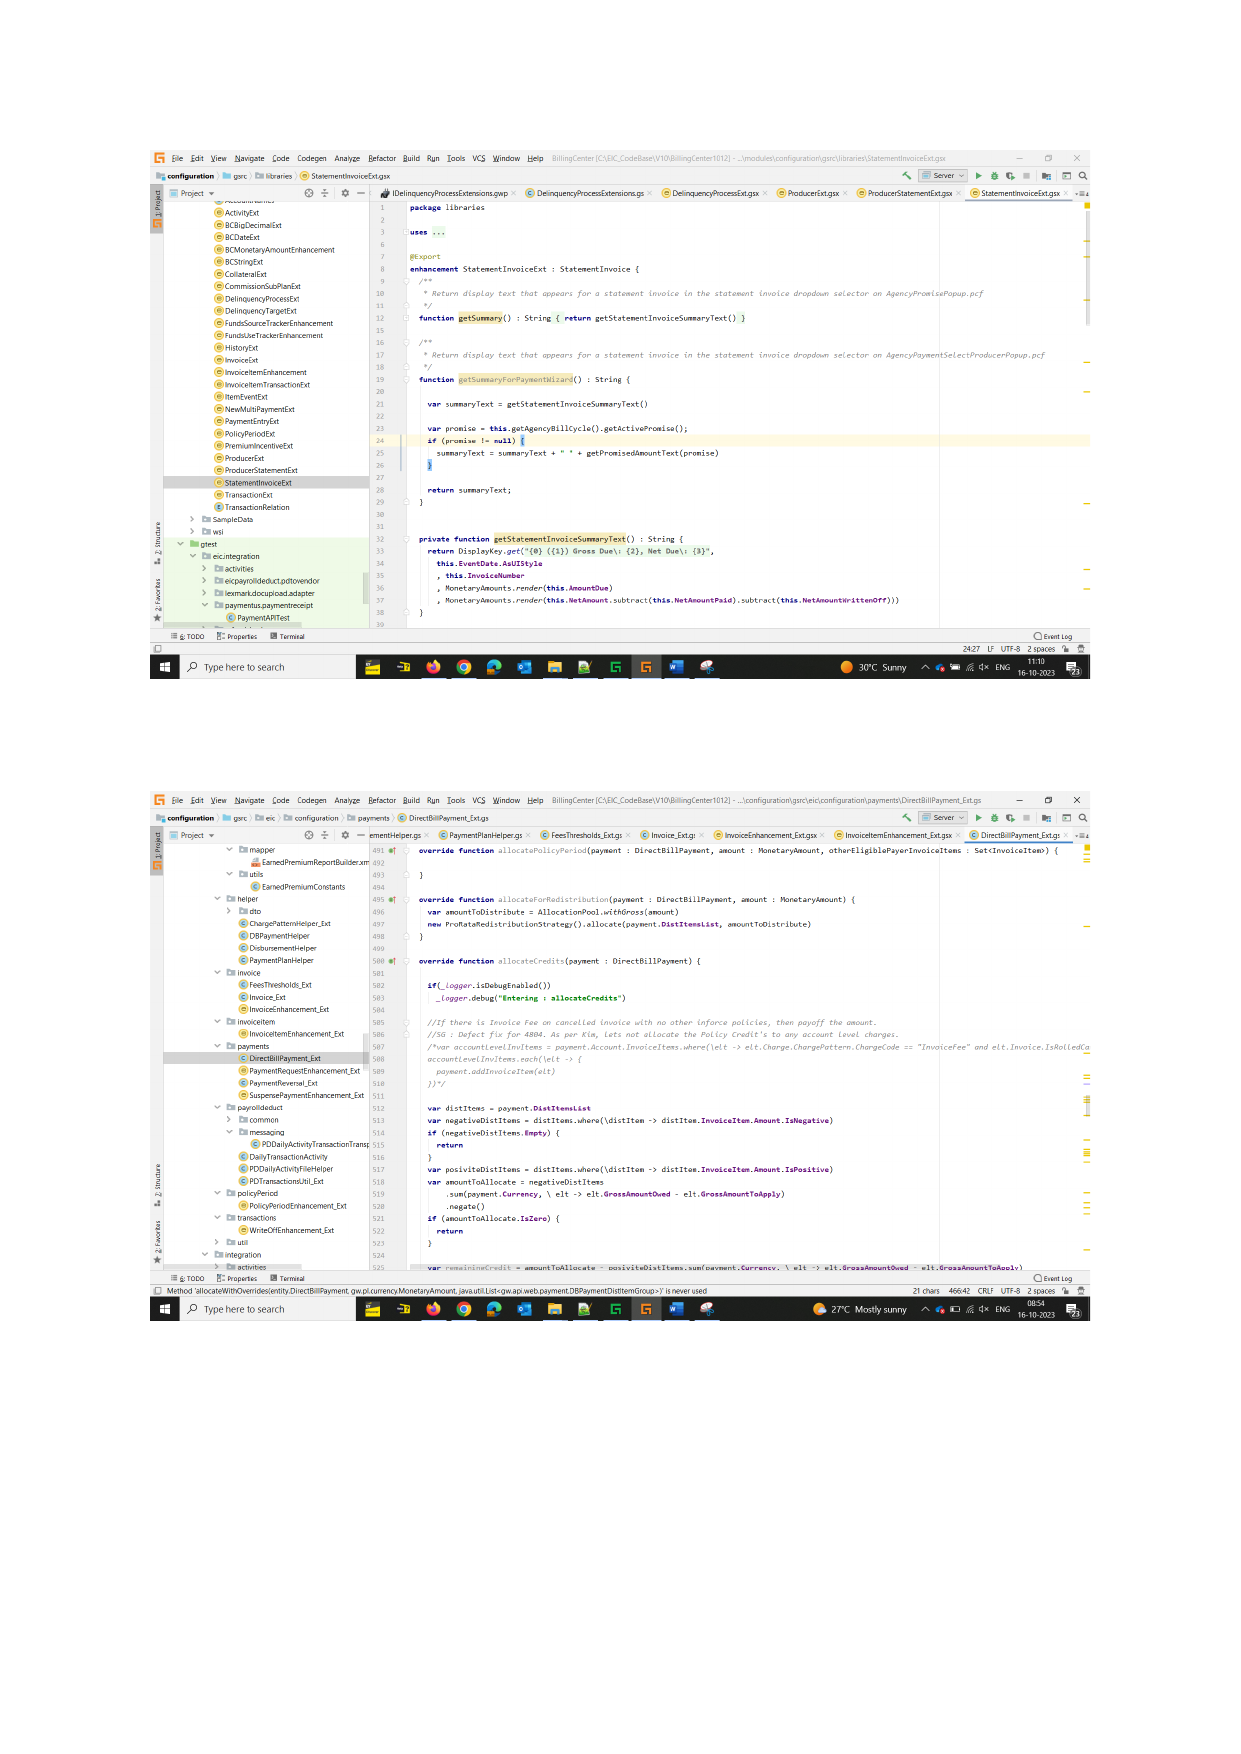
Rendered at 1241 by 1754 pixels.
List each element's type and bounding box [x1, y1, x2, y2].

picture [150, 150, 1091, 679]
picture [150, 791, 1091, 1321]
